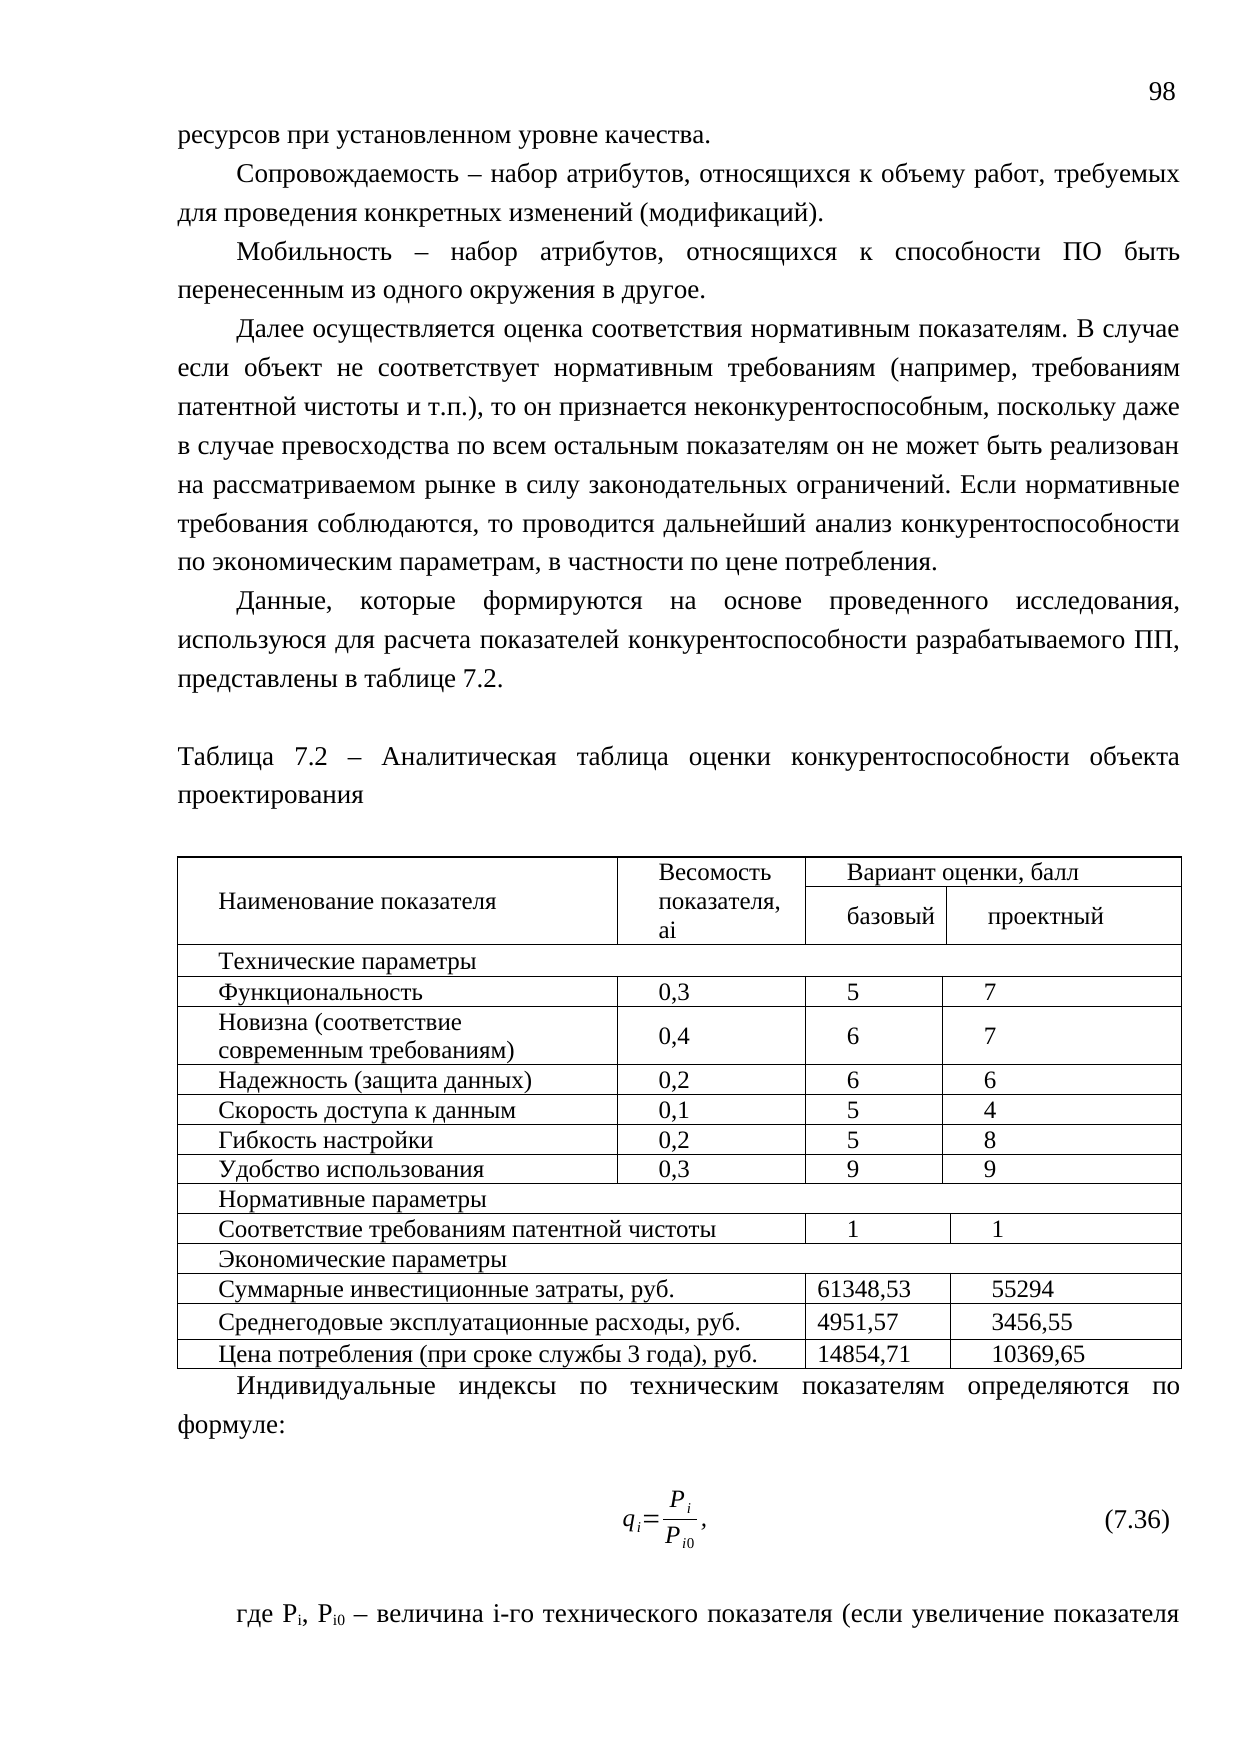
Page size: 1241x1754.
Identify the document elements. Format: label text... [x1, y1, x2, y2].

text Мобильность – набор атрибутов, относящихся к способности ПО быть перенесенным из одного окружения в другое. [177, 235, 1181, 305]
table_cell Удобство использования [178, 1155, 617, 1183]
table_cell Гибкость настройки [178, 1125, 617, 1153]
table_header (7.36) [1093, 1486, 1181, 1559]
table_cell Функциональность [178, 977, 617, 1006]
table_cell 55294 [951, 1274, 1181, 1302]
text Таблица 7.2 – Аналитическая таблица оценки конкурентоспособности объекта проектирования [177, 740, 1181, 810]
table_cell 6 [943, 1065, 1181, 1094]
table_cell Нормативные параметры [178, 1184, 1181, 1213]
table_cell 3456,55 [951, 1304, 1181, 1338]
table_header [177, 1486, 1093, 1559]
table_cell 0,2 [618, 1125, 805, 1153]
table_cell Скорость доступа к данным [178, 1095, 617, 1124]
table_header Весомость показателя, ai [618, 858, 805, 944]
table_cell Новизна (соответствие современным требованиям) [178, 1007, 617, 1064]
table_cell Суммарные инвестиционные затраты, руб. [178, 1274, 805, 1302]
table_cell 5 [806, 1095, 942, 1124]
table_cell 6 [806, 1007, 942, 1064]
table_cell 0,4 [618, 1007, 805, 1064]
table_cell 4951,57 [806, 1304, 950, 1338]
table_cell Технические параметры [178, 945, 1181, 976]
table_header Вариант оценки, балл [806, 858, 1181, 886]
table_cell 5 [806, 1125, 942, 1153]
table_cell 61348,53 [806, 1274, 950, 1302]
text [177, 118, 1181, 149]
table_cell 7 [943, 1007, 1181, 1064]
text Индивидуальные индексы по техническим показателям определяются по формуле: [177, 1369, 1181, 1439]
table_cell 1 [951, 1214, 1181, 1243]
text Далее осуществляется оценка соответствия нормативным показателям. В случае если объект не соответствует нормативным требованиям (например, требованиям патентной чистоты и т.п.), то он признается неконкурентоспособным, поскольку даже в случае превосходства по всем остальным показателям он не может быть реализован на рассматриваемом рынке в силу законодательных ограничений. Если нормативные требования соблюдаются, то проводится дальнейший анализ конкурентоспособности по экономическим параметрам, в частности по цене потребления. [177, 312, 1181, 577]
table_cell 5 [806, 977, 942, 1006]
table_cell Надежность (защита данных) [178, 1065, 617, 1094]
table_cell 4 [943, 1095, 1181, 1124]
table_cell Цена потребления (при сроке службы 3 года), руб. [178, 1340, 805, 1368]
table_cell 0,3 [618, 977, 805, 1006]
table_cell 1 [806, 1214, 950, 1243]
table_cell Экономические параметры [178, 1244, 1181, 1273]
table_cell 0,3 [618, 1155, 805, 1183]
table_cell 0,2 [618, 1065, 805, 1094]
table_cell 6 [806, 1065, 942, 1094]
table_cell 8 [943, 1125, 1181, 1153]
table_header Наименование показателя [178, 858, 617, 944]
table_cell 14854,71 [806, 1340, 950, 1368]
table_cell 10369,65 [951, 1340, 1181, 1368]
table_cell проектный [947, 887, 1181, 944]
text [177, 1598, 1181, 1629]
text Данные, которые формируются на основе проведенного исследования, используюся для расчета показателей конкурентоспособности разрабатываемого ПП, представлены в таблице 7.2. [177, 584, 1181, 693]
table_cell 7 [943, 977, 1181, 1006]
text Сопровождаемость – набор атрибутов, относящихся к объему работ, требуемых для проведения конкретных изменений (модификаций). [177, 157, 1181, 227]
table_cell 9 [943, 1155, 1181, 1183]
table_cell Среднегодовые эксплуатационные расходы, руб. [178, 1304, 805, 1338]
table_cell Соответствие требованиям патентной чистоты [178, 1214, 805, 1243]
table_cell 0,1 [618, 1095, 805, 1124]
table_cell 9 [806, 1155, 942, 1183]
table_cell базовый [806, 887, 946, 944]
